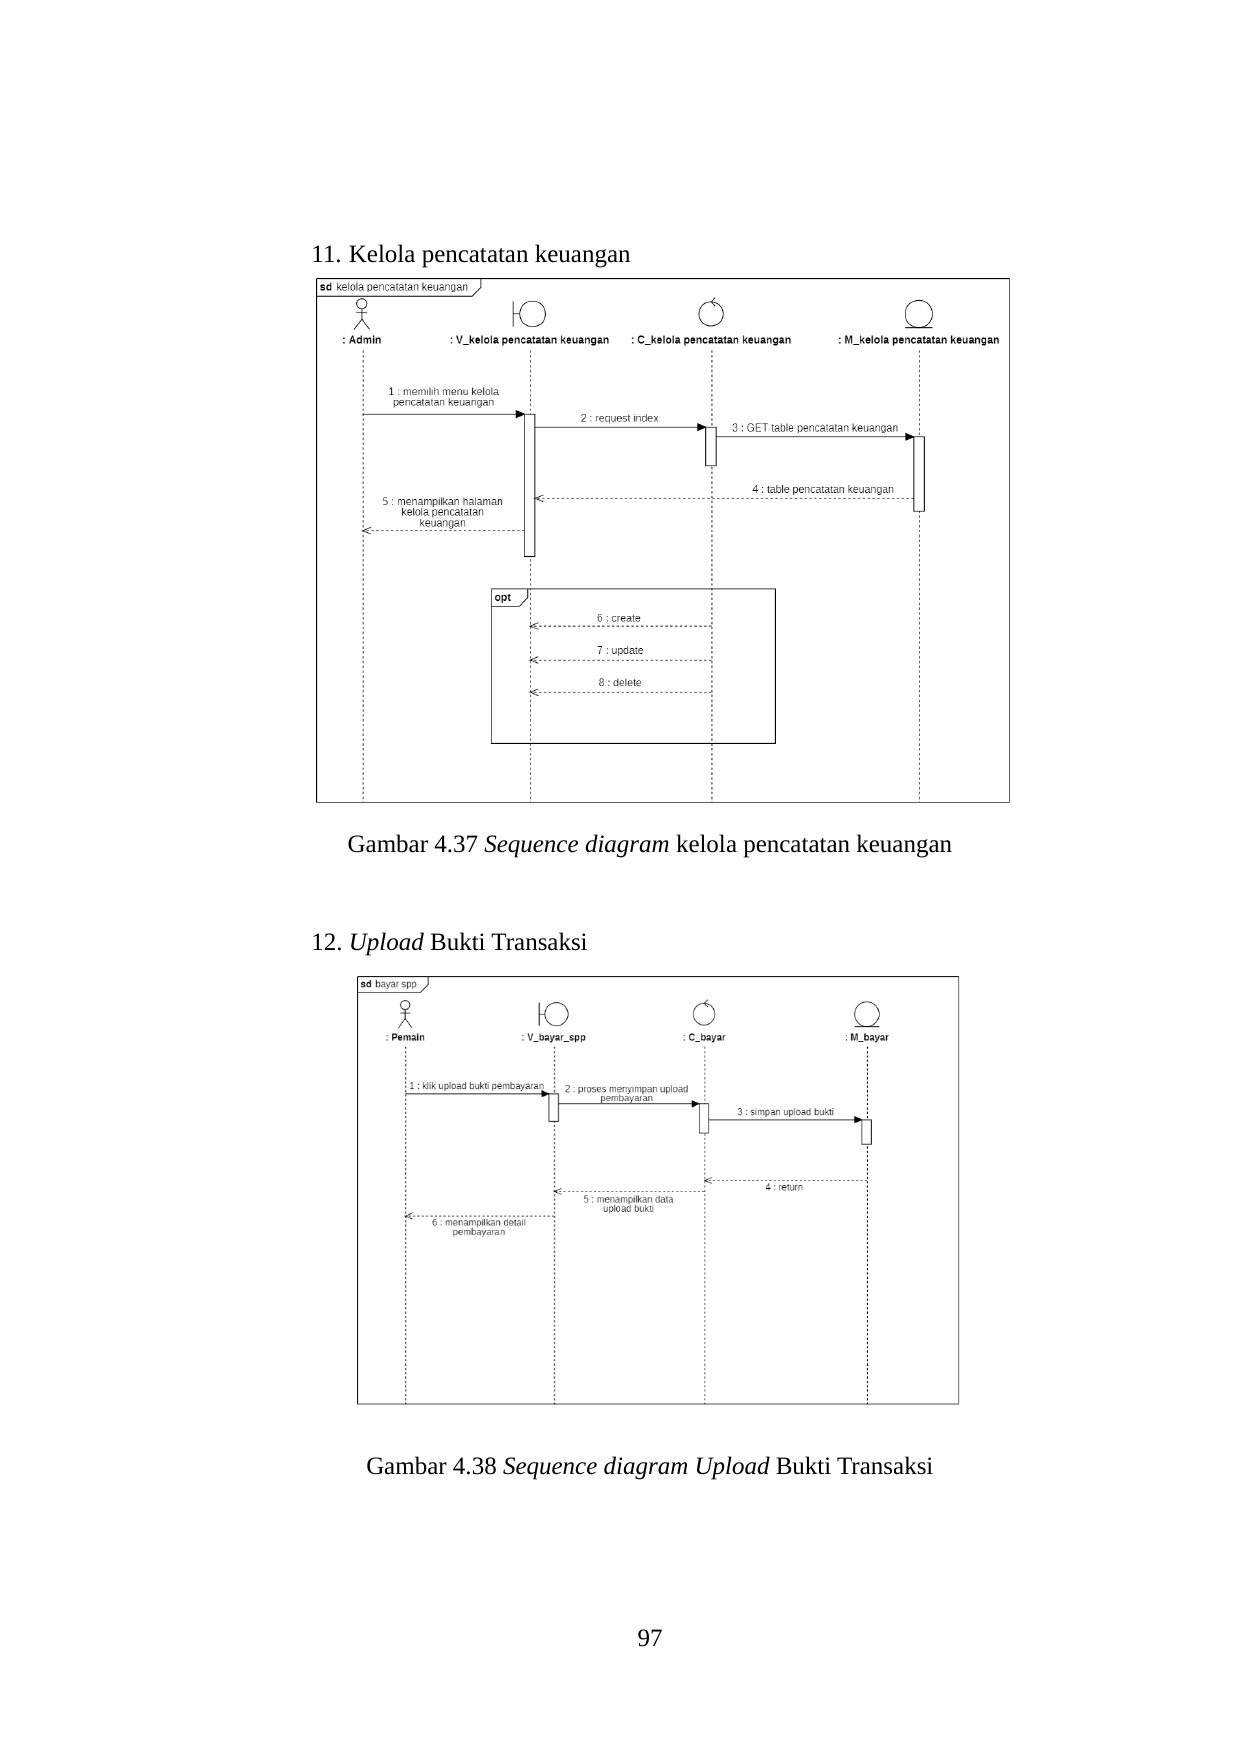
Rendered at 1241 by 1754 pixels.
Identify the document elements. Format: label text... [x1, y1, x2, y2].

list Upload Bukti Transaksi [311, 927, 1063, 955]
picture [350, 969, 987, 1433]
text Gambar 4.37 Sequence diagram kelola pencatatan keuangan [236, 829, 1063, 858]
list Kelola pencatatan keuangan [311, 239, 1063, 268]
picture [308, 270, 1041, 811]
text Gambar 4.38 Sequence diagram Upload Bukti Transaksi [236, 1451, 1063, 1480]
